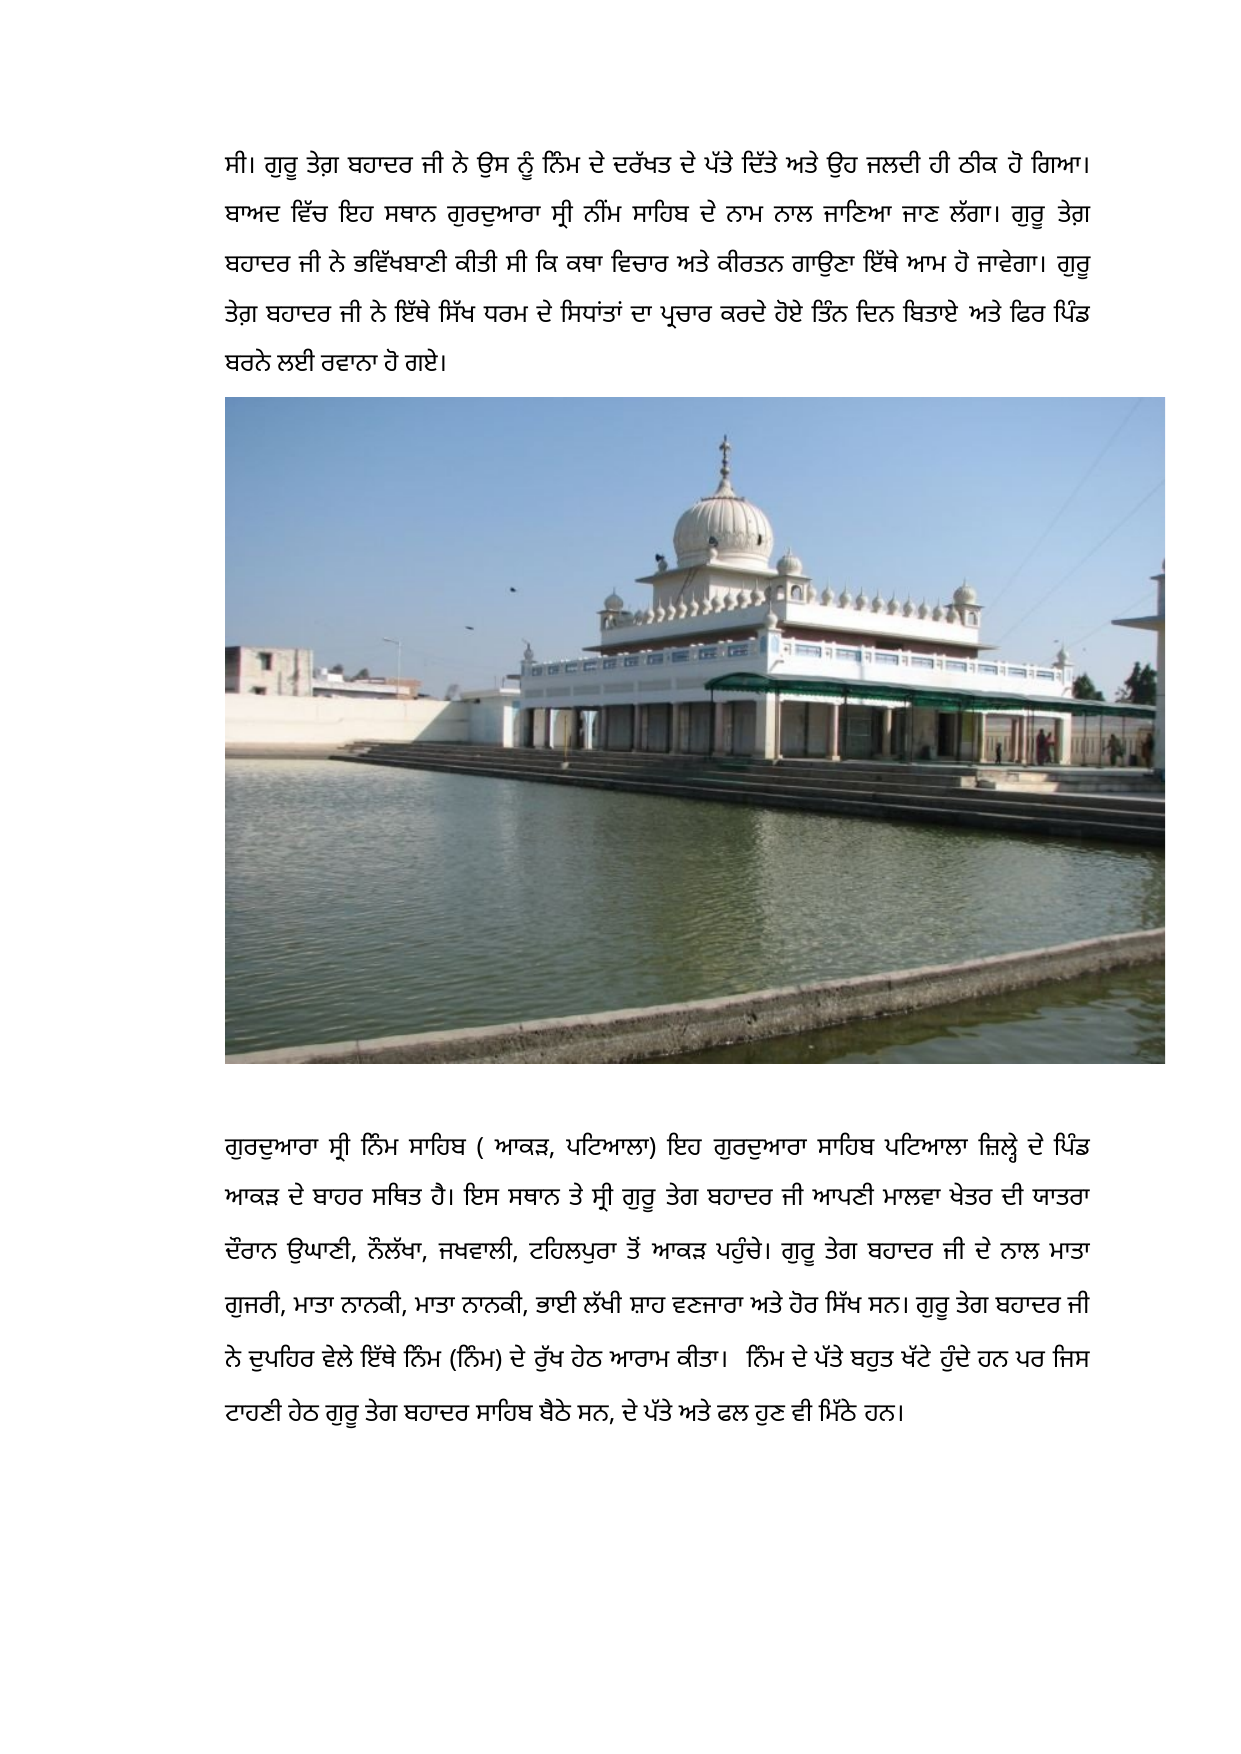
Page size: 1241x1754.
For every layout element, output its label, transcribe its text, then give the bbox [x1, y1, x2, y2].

text ਗੁਰਦੁਆਰਾ ਸ੍ਰੀ ਨਿੰਮ ਸਾਹਿਬ ( ਆਕੜ, ਪਟਿਆਲਾ) ਇਹ ਗੁਰਦੁਆਰਾ ਸਾਹਿਬ ਪਟਿਆਲਾ ਜ਼ਿਲ੍ਹੇ ਦੇ ਪਿੰਡ ਆਕੜ ਦੇ ਬਾਹਰ ਸਥਿਤ ਹੈ। ਇਸ ਸਥਾਨ ਤੇ ਸ੍ਰੀ ਗੁਰੂ ਤੇਗ ਬਹਾਦਰ ਜੀ ਆਪਣੀ ਮਾਲਵਾ ਖੇਤਰ ਦੀ ਯਾਤਰਾ ਦੌਰਾਨ ਉਘਾਣੀ, ਨੌਲੱਖਾ, ਜਖਵਾਲੀ, ਟਹਿਲਪੁਰਾ ਤੋਂ ਆਕੜ ਪਹੁੰਚੇ। ਗੁਰੂ ਤੇਗ ਬਹਾਦਰ ਜੀ ਦੇ ਨਾਲ ਮਾਤਾ ਗੁਜਰੀ, ਮਾਤਾ ਨਾਨਕੀ, ਮਾਤਾ ਨਾਨਕੀ, ਭਾਈ ਲੱਖੀ ਸ਼ਾਹ ਵਣਜਾਰਾ ਅਤੇ ਹੋਰ ਸਿੱਖ ਸਨ। ਗੁਰੂ ਤੇਗ ਬਹਾਦਰ ਜੀ ਨੇ ਦੁਪਹਿਰ ਵੇਲੇ ਇੱਥੇ ਨਿੰਮ (ਨਿੰਮ) ਦੇ ਰੁੱਖ ਹੇਠ ਆਰਾਮ ਕੀਤਾ। ਨਿੰਮ ਦੇ ਪੱਤੇ ਬਹੁਤ ਖੱਟੇ ਹੁੰਦੇ ਹਨ ਪਰ ਜਿਸ ਟਾਹਣੀ ਹੇਠ ਗੁਰੂ ਤੇਗ ਬਹਾਦਰ ਸਾਹਿਬ ਬੈਠੇ ਸਨ, ਦੇ ਪੱਤੇ ਅਤੇ ਫਲ ਹੁਣ ਵੀ ਮਿੱਠੇ ਹਨ। [225, 1129, 1090, 1431]
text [225, 150, 1090, 381]
picture [225, 397, 1166, 1064]
